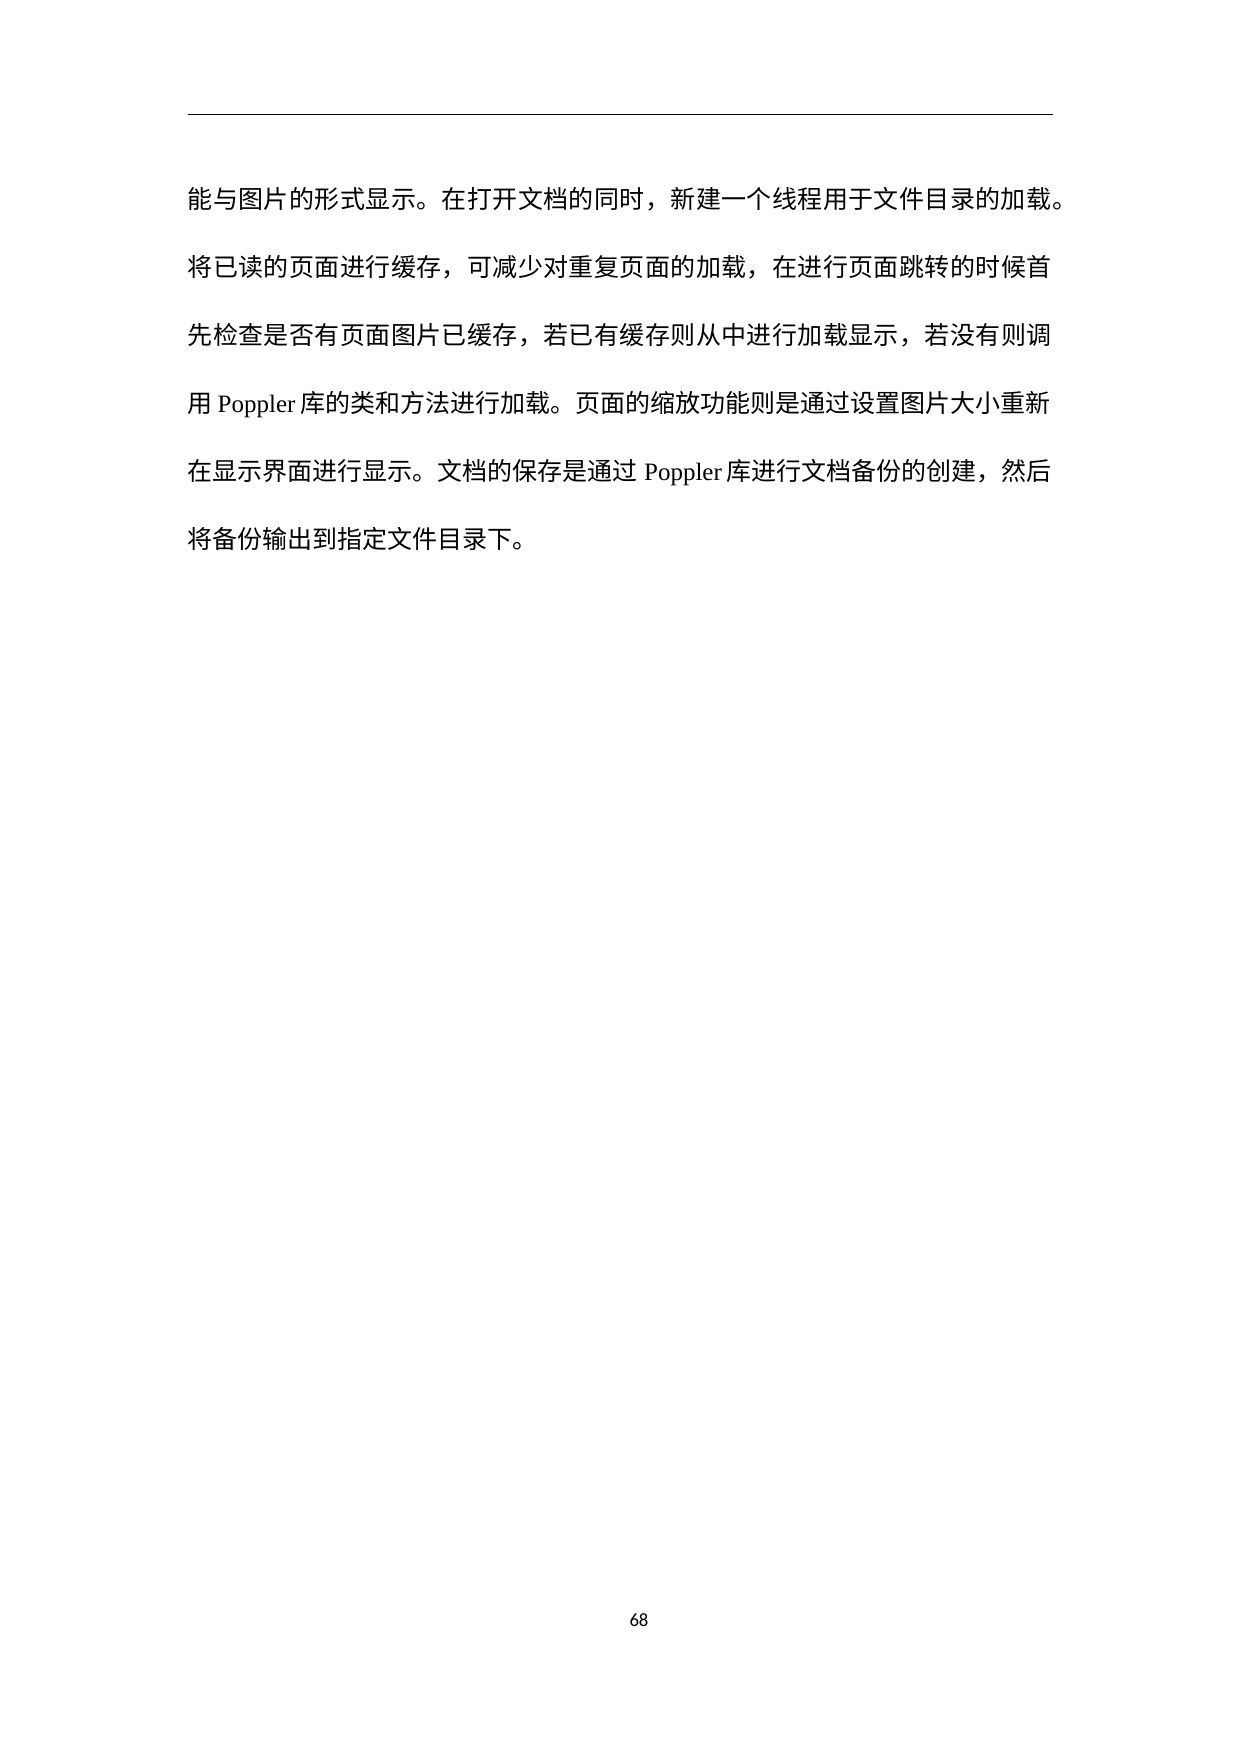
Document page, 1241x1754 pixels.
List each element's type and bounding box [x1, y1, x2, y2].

text [187, 164, 1053, 571]
